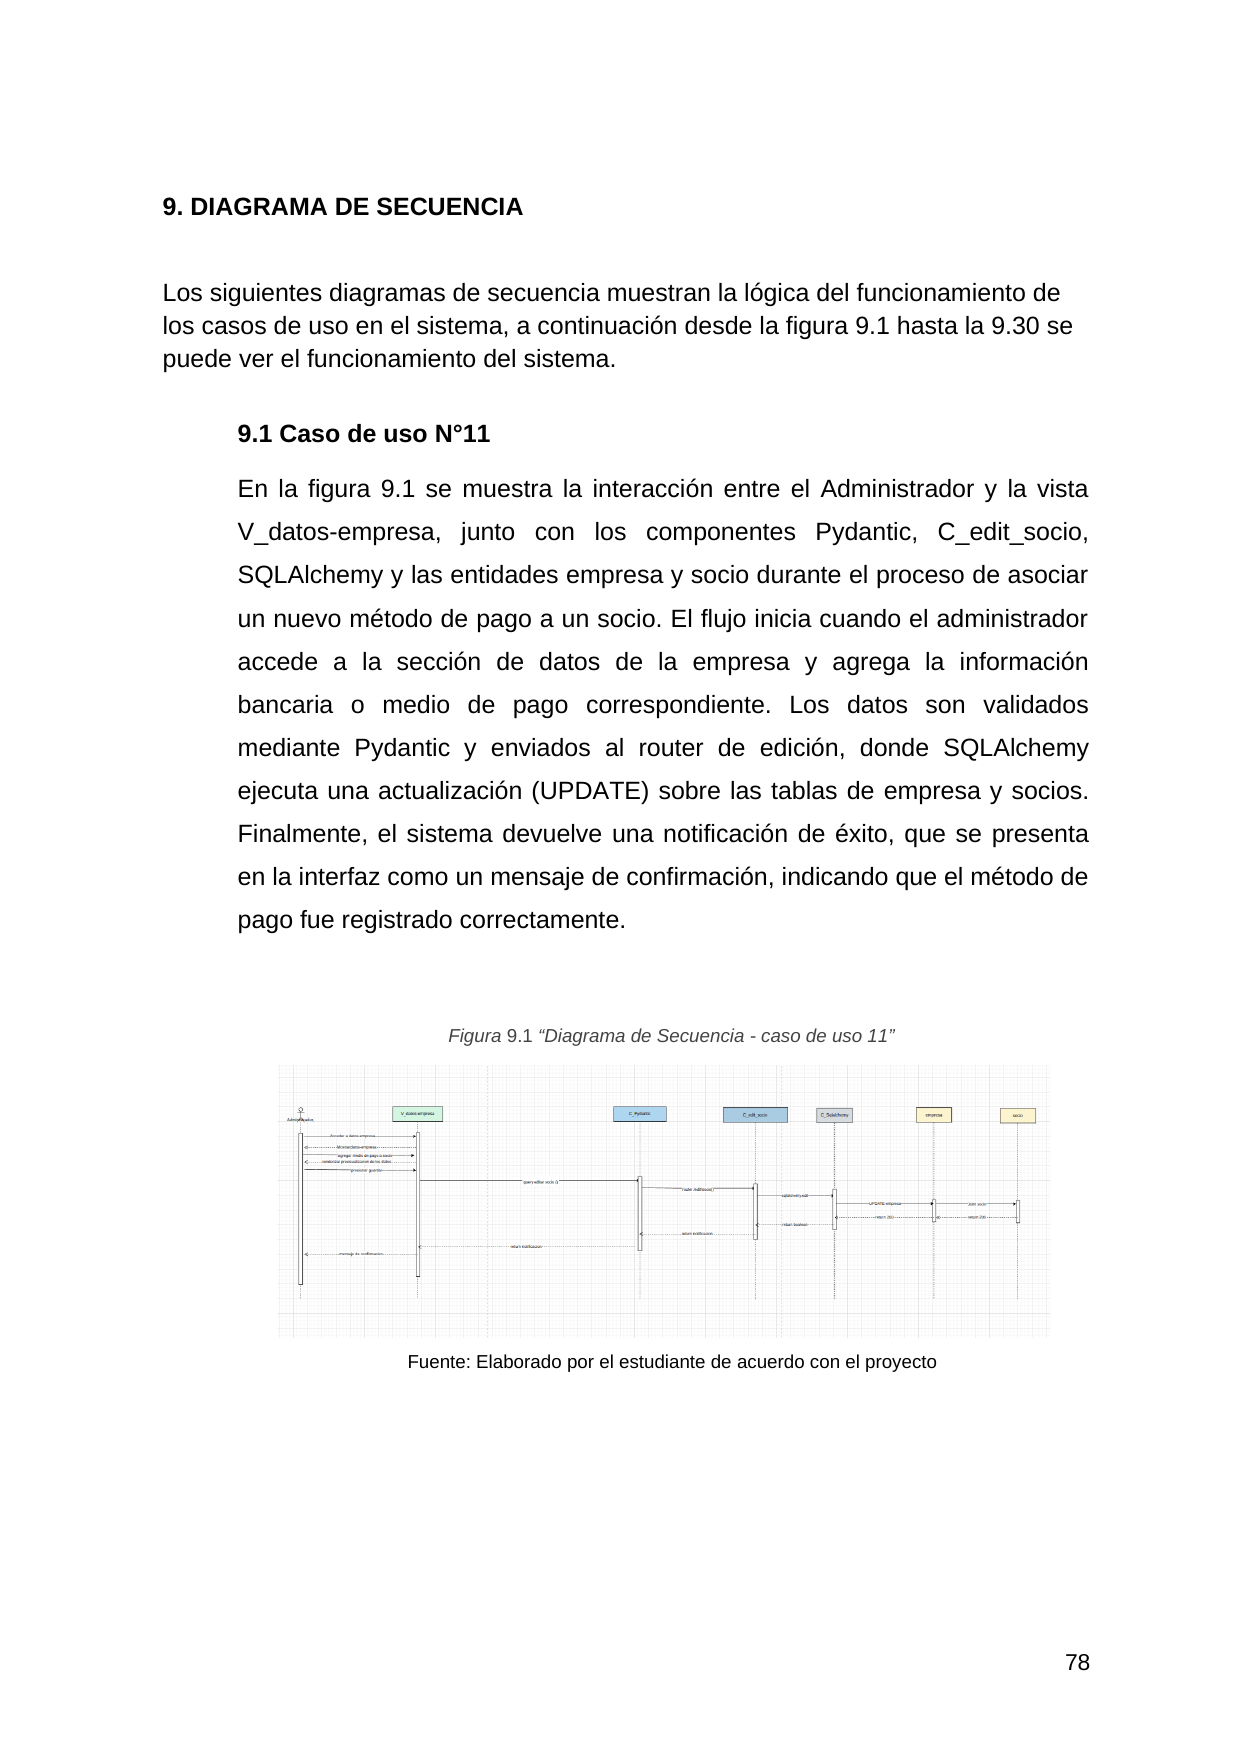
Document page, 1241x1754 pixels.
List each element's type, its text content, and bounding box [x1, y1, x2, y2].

text Los siguientes diagramas de secuencia muestran la lógica del funcionamiento de los casos de uso en el sistema, a continuación desde la figura 9.1 hasta la 9.30 se puede ver el funcionamiento del sistema. [162, 247, 1090, 373]
text Fuente: Elaborado por el estudiante de acuerdo con el proyecto [237, 1351, 1107, 1372]
subtitle 9. DIAGRAMA DE SECUENCIA [162, 192, 1107, 220]
text En la figura 9.1 se muestra la interacción entre el Administrador y la vista V_datos-empresa, junto con los componentes Pydantic, C_edit_socio, SQLAlchemy y las entidades empresa y socio durante el proceso de asociar un nuevo método de pago a un socio. El flujo inicia cuando el administrador accede a la sección de datos de la empresa y agrega la información bancaria o medio de pago correspondiente. Los datos son validados mediante Pydantic y enviados al router de edición, donde SQLAlchemy ejecuta una actualización (UPDATE) sobre las tablas de empresa y socios. Finalmente, el sistema devuelve una notificación de éxito, que se presenta en la interfaz como un mensaje de confirmación, indicando que el método de pago fue registrado correctamente. [237, 474, 1090, 934]
subtitle Figura 9.1 “Diagrama de Secuencia - caso de uso 11” [237, 1025, 1107, 1047]
subtitle 9.1 Caso de uso N°11 [237, 419, 1107, 447]
picture [277, 1065, 1051, 1338]
